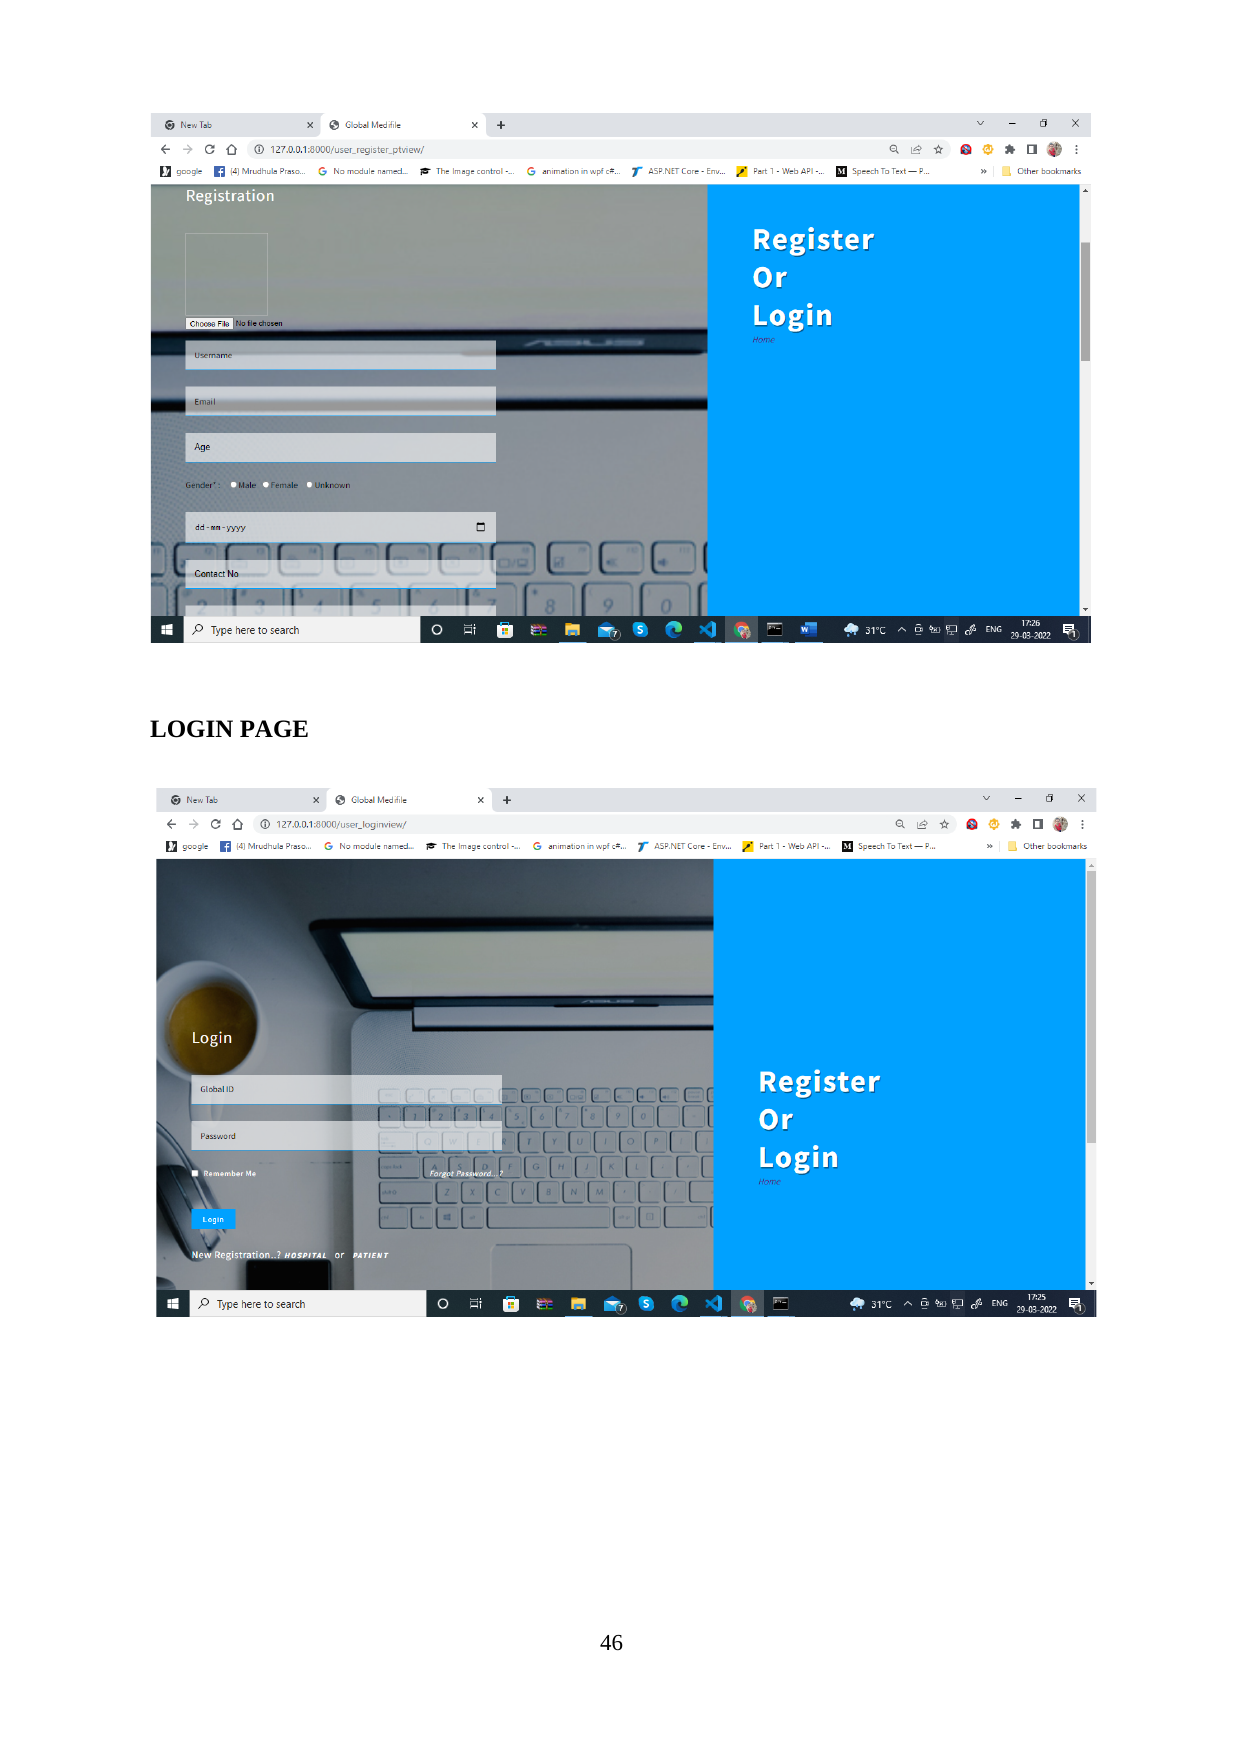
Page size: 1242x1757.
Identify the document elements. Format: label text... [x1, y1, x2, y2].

picture [150, 113, 1091, 643]
subtitle LOGIN PAGE [50, 714, 1173, 743]
picture [156, 788, 1097, 1317]
